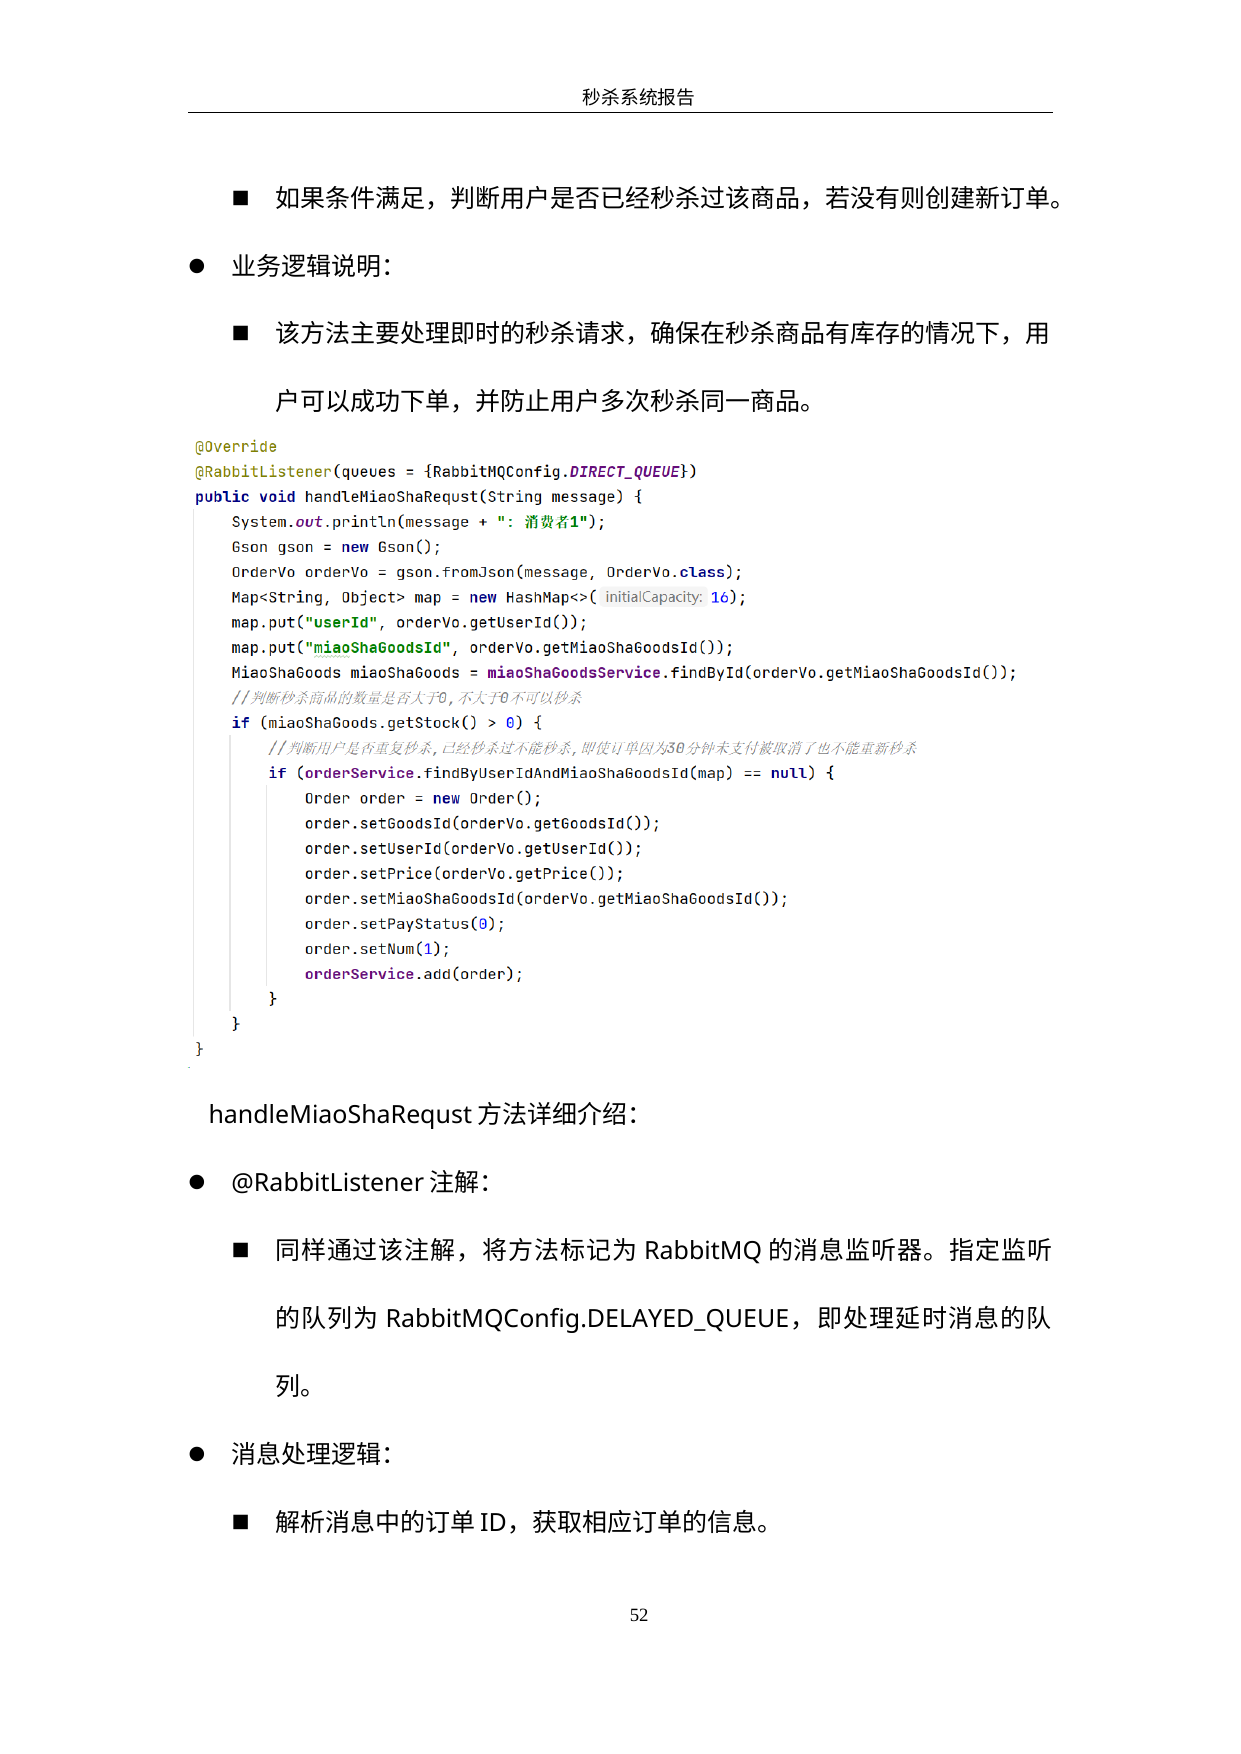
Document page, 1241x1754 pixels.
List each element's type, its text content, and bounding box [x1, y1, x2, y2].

list 同样通过该注解，将方法标记为RabbitMQ的消息监听器。指定监听的队列为RabbitMQConfig.DELAYED_QUEUE，即处理延时消息的队列。 [231, 1215, 1053, 1419]
list 业务逻辑说明： [187, 230, 1053, 298]
list 该方法主要处理即时的秒杀请求，确保在秒杀商品有库存的情况下，用户可以成功下单，并防止用户多次秒杀同一商品。 [231, 298, 1053, 433]
list 如果条件满足，判断用户是否已经秒杀过该商品，若没有则创建新订单。 [231, 162, 1053, 230]
list @RabbitListener注解： [187, 1147, 1053, 1215]
list 消息处理逻辑： [187, 1419, 1053, 1487]
picture [187, 433, 1053, 1068]
text handleMiaoShaRequst方法详细介绍： [187, 1079, 1053, 1147]
list 解析消息中的订单ID，获取相应订单的信息。 [231, 1487, 1053, 1554]
